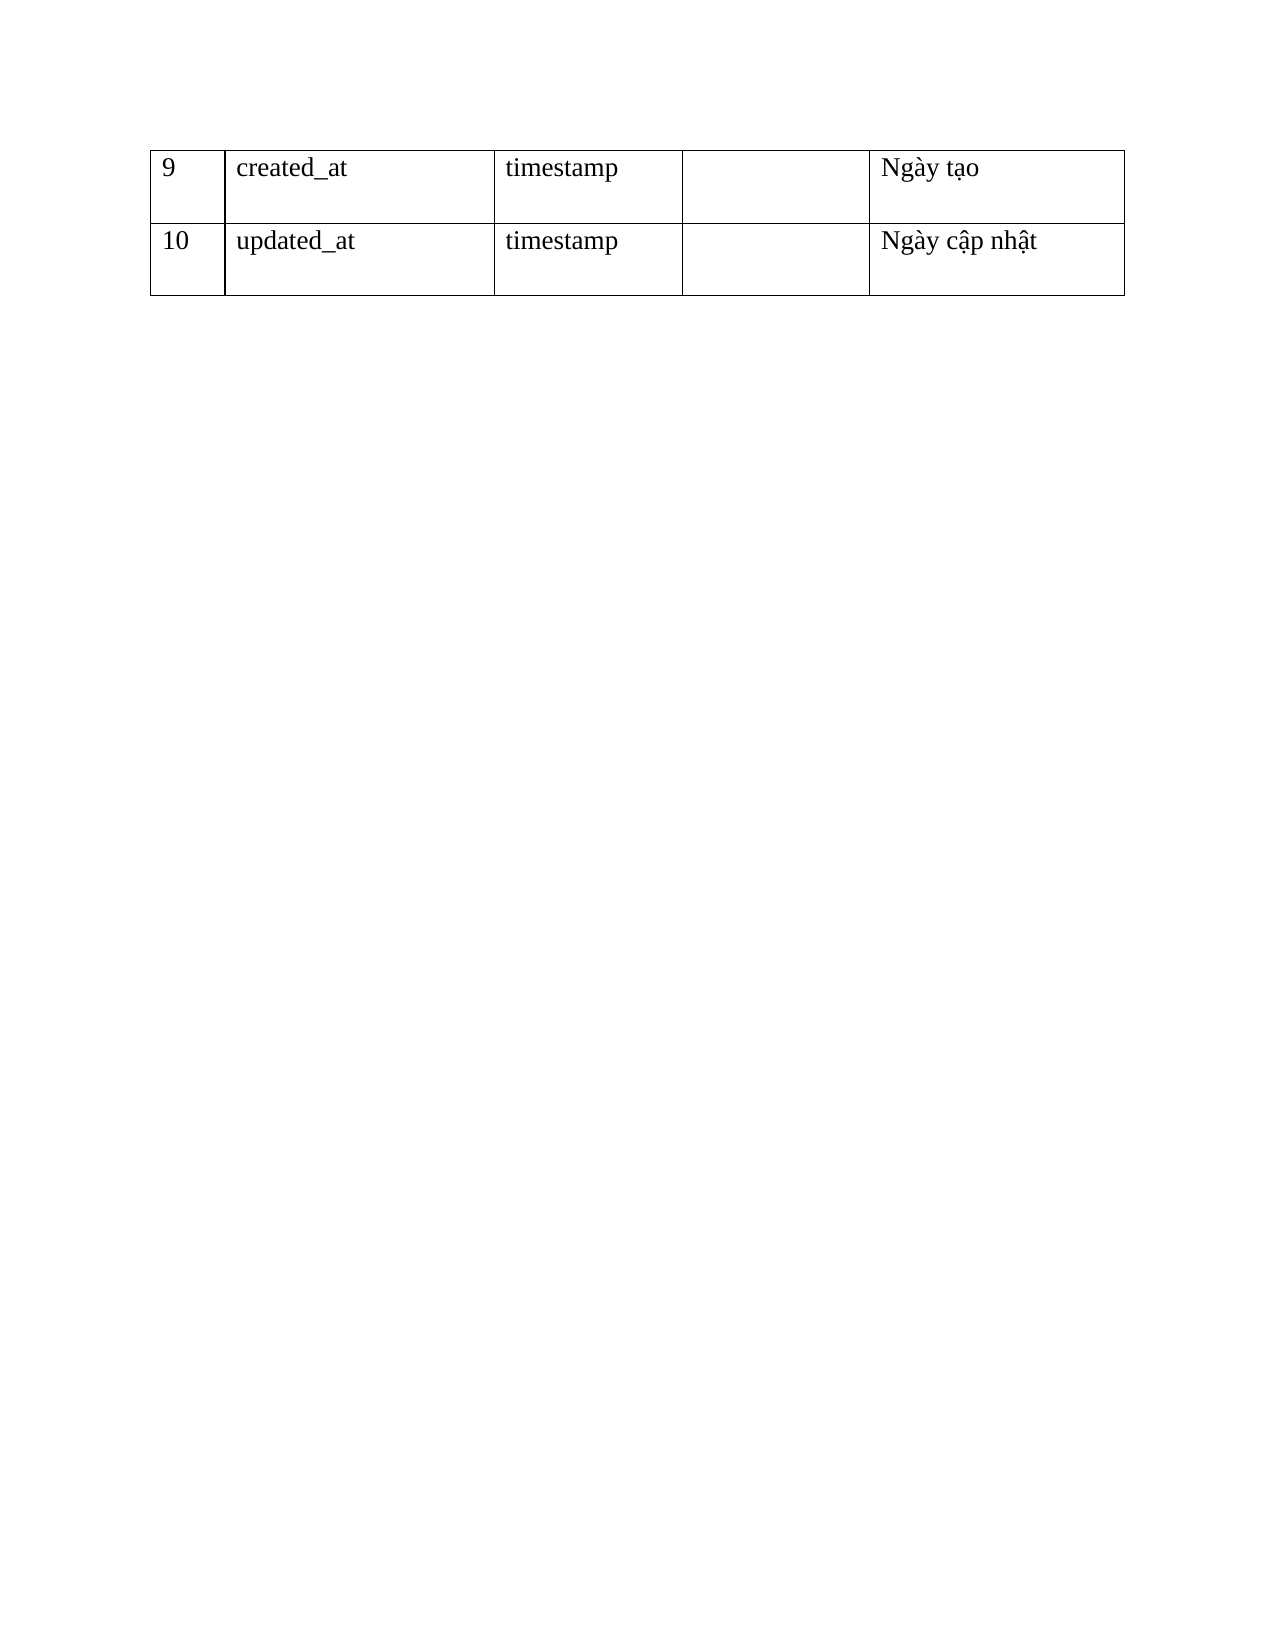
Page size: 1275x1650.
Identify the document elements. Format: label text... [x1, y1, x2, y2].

table_cell updated_at [226, 224, 494, 295]
table_cell [683, 151, 869, 223]
table_cell created_at [226, 151, 494, 223]
table_cell 10 [151, 224, 224, 295]
table_cell [683, 224, 869, 295]
table_cell Ngày tạo [870, 151, 1124, 223]
table_cell timestamp [495, 151, 682, 223]
table_cell 9 [151, 151, 224, 223]
table_cell Ngày cập nhật [870, 224, 1124, 295]
table_cell timestamp [495, 224, 682, 295]
